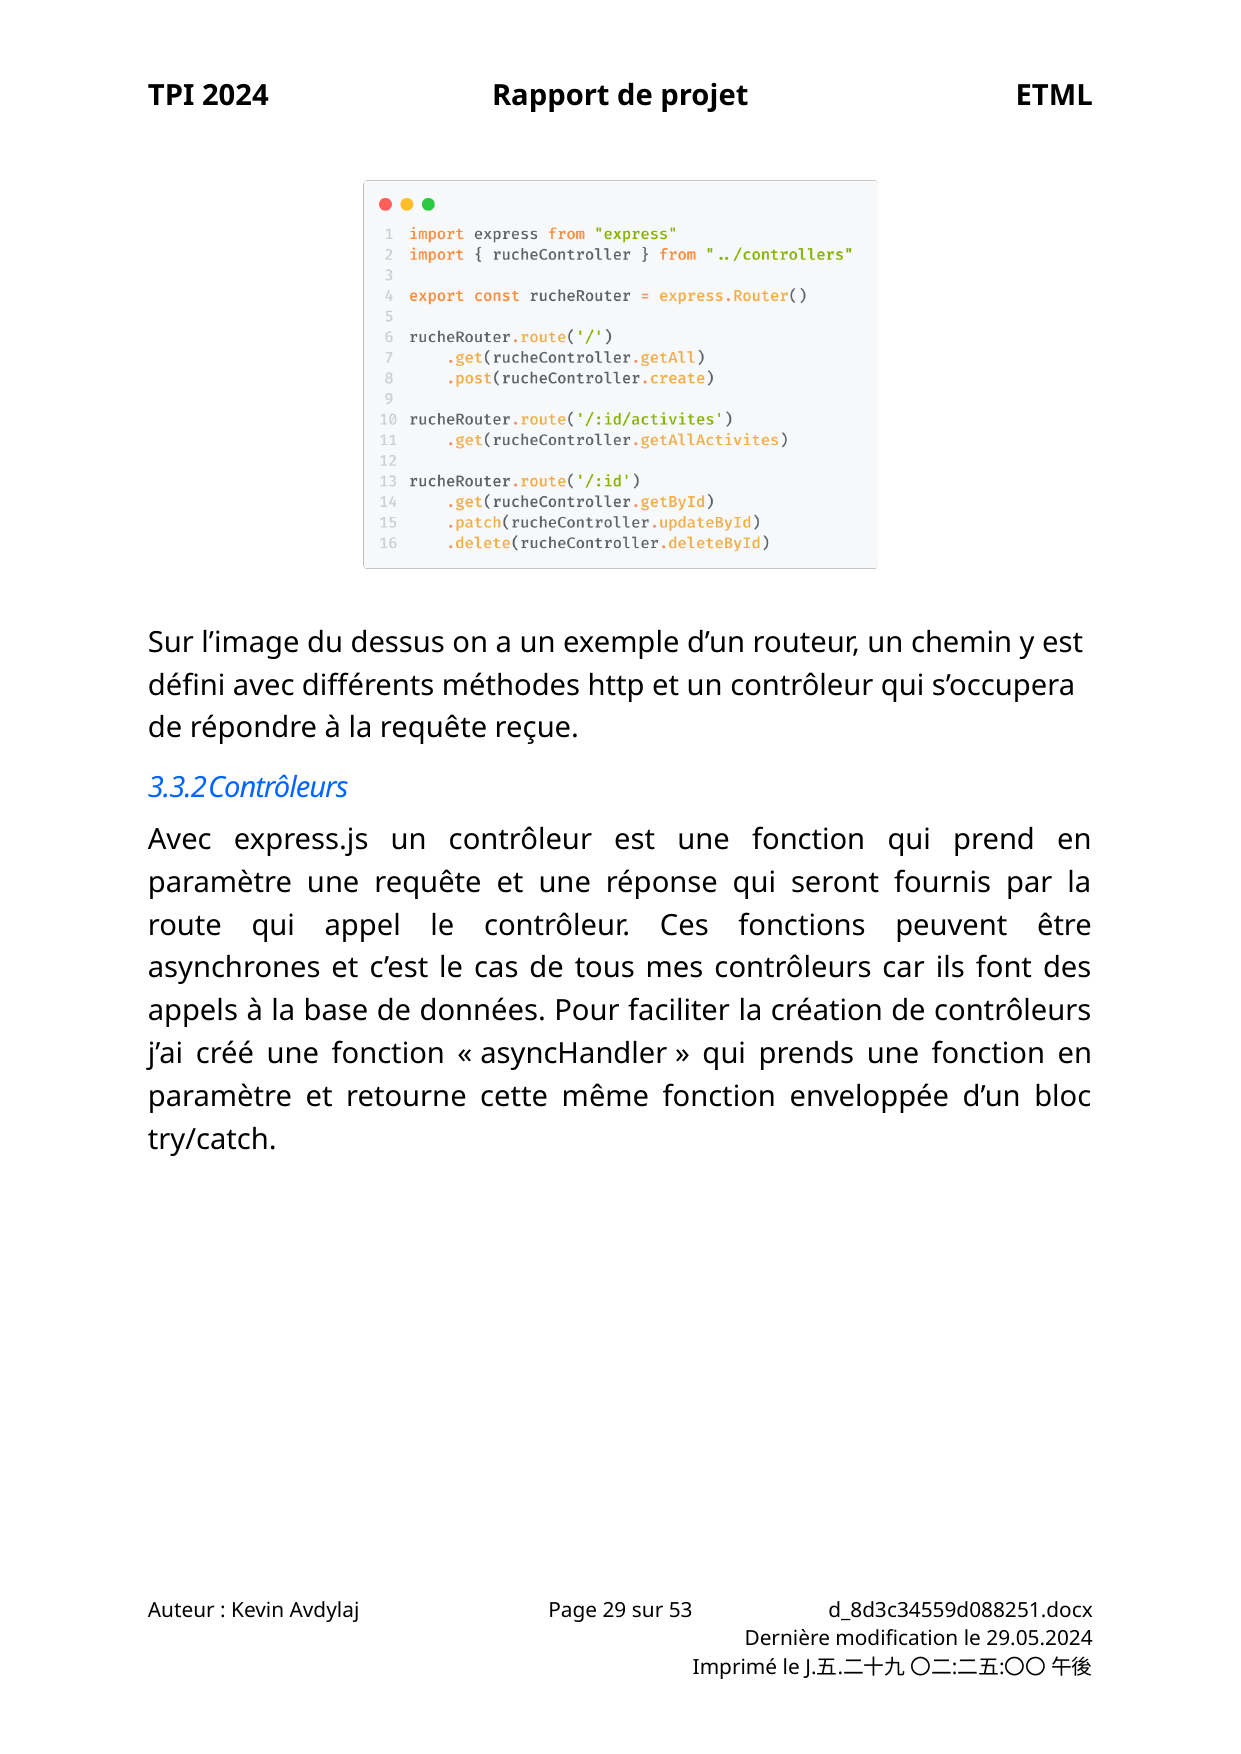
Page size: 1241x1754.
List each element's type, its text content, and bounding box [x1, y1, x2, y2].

text Avec express.js un contrôleur est une fonction qui prend en paramètre une requête et une réponse qui seront fournis par la route qui appel le contrôleur. Ces fonctions peuvent être asynchrones et c’est le cas de tous mes contrôleurs car ils font des appels à la base de données. Pour faciliter la création de contrôleurs j’ai créé une fonction « asyncHandler » qui prends une fonction en paramètre et retourne cette même fonction enveloppée d’un bloc try/catch. [148, 818, 1093, 1158]
text Sur l’image du dessus on a un exemple d’un routeur, un chemin y est défini avec différents méthodes http et un contrôleur qui s’occupera de répondre à la requête reçue. [148, 621, 1093, 746]
subtitle Contrôleurs [148, 766, 1093, 806]
picture [330, 147, 911, 602]
